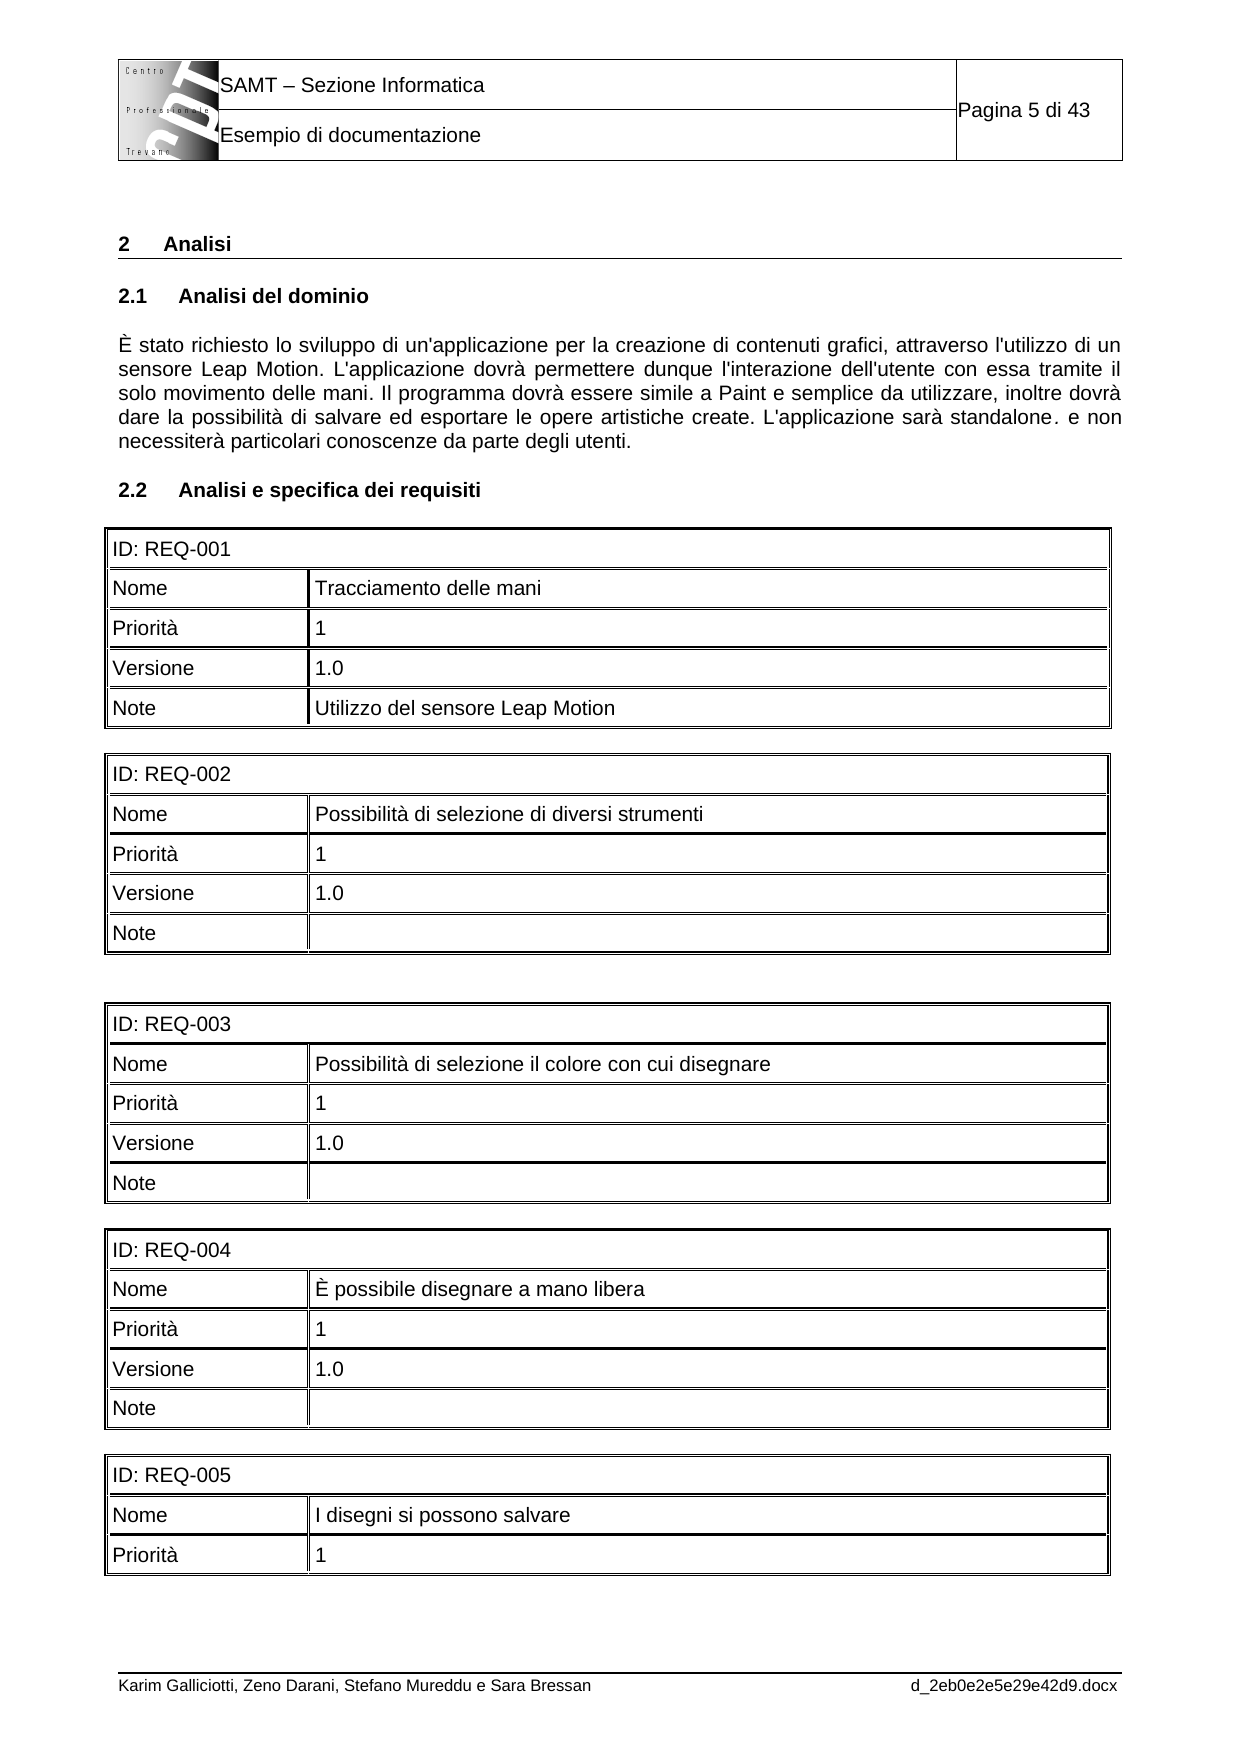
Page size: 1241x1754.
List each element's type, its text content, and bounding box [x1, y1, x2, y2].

table_cell 1.0 [310, 1347, 1107, 1387]
table_cell Priorità [106, 1082, 308, 1121]
table_cell [309, 911, 1108, 951]
table_header ID: REQ-004 [108, 1231, 1107, 1268]
table_cell Tracciamento delle mani [308, 567, 1110, 606]
table_cell Nome [108, 793, 307, 832]
table_cell Nome [108, 1493, 307, 1533]
table_cell 1.0 [309, 872, 1109, 911]
table_cell Priorità [108, 1307, 307, 1347]
table_cell 1 [310, 606, 1109, 646]
table_cell 1 [309, 1082, 1109, 1121]
table_cell [309, 1161, 1107, 1201]
table_cell Priorità [108, 832, 307, 872]
table_cell Versione [108, 1347, 307, 1387]
table_header ID: REQ-003 [108, 1006, 1107, 1042]
table_cell Versione [108, 646, 307, 686]
table_cell Possibilità di selezione il colore con cui disegnare [310, 1042, 1107, 1082]
table_cell Versione [106, 872, 308, 911]
table_cell 1 [310, 832, 1107, 872]
table_cell Nome [106, 567, 308, 606]
table_cell Nome [106, 1268, 308, 1307]
table_cell Note [108, 911, 308, 951]
table_cell È possibile disegnare a mano libera [309, 1268, 1109, 1307]
table_header ID: REQ-005 [108, 1457, 1107, 1493]
table_cell Note [106, 1387, 308, 1426]
table_cell Note [106, 686, 308, 726]
table_cell I disegni si possono salvare [310, 1493, 1108, 1533]
subtitle Analisi [118, 232, 1122, 258]
table_header ID: REQ-002 [108, 756, 1107, 792]
table_header ID: REQ-001 [108, 530, 1109, 567]
table_cell Note [108, 1161, 308, 1201]
table_cell 1 [310, 1307, 1108, 1347]
table_cell [309, 1387, 1109, 1426]
table_cell 1 [309, 1533, 1109, 1573]
table_cell Possibilità di selezione di diversi strumenti [310, 793, 1108, 832]
table_cell Nome [108, 1042, 307, 1082]
subtitle Analisi e specifica dei requisiti [118, 478, 1122, 502]
table_cell Priorità [108, 606, 307, 646]
subtitle Analisi del dominio [118, 284, 1122, 308]
picture [118, 60, 219, 160]
table_cell 1.0 [310, 646, 1109, 686]
table_cell Priorità [106, 1533, 308, 1573]
table_cell Utilizzo del sensore Leap Motion [308, 686, 1110, 726]
table_cell Versione [108, 1121, 307, 1161]
table_cell 1.0 [310, 1121, 1108, 1161]
